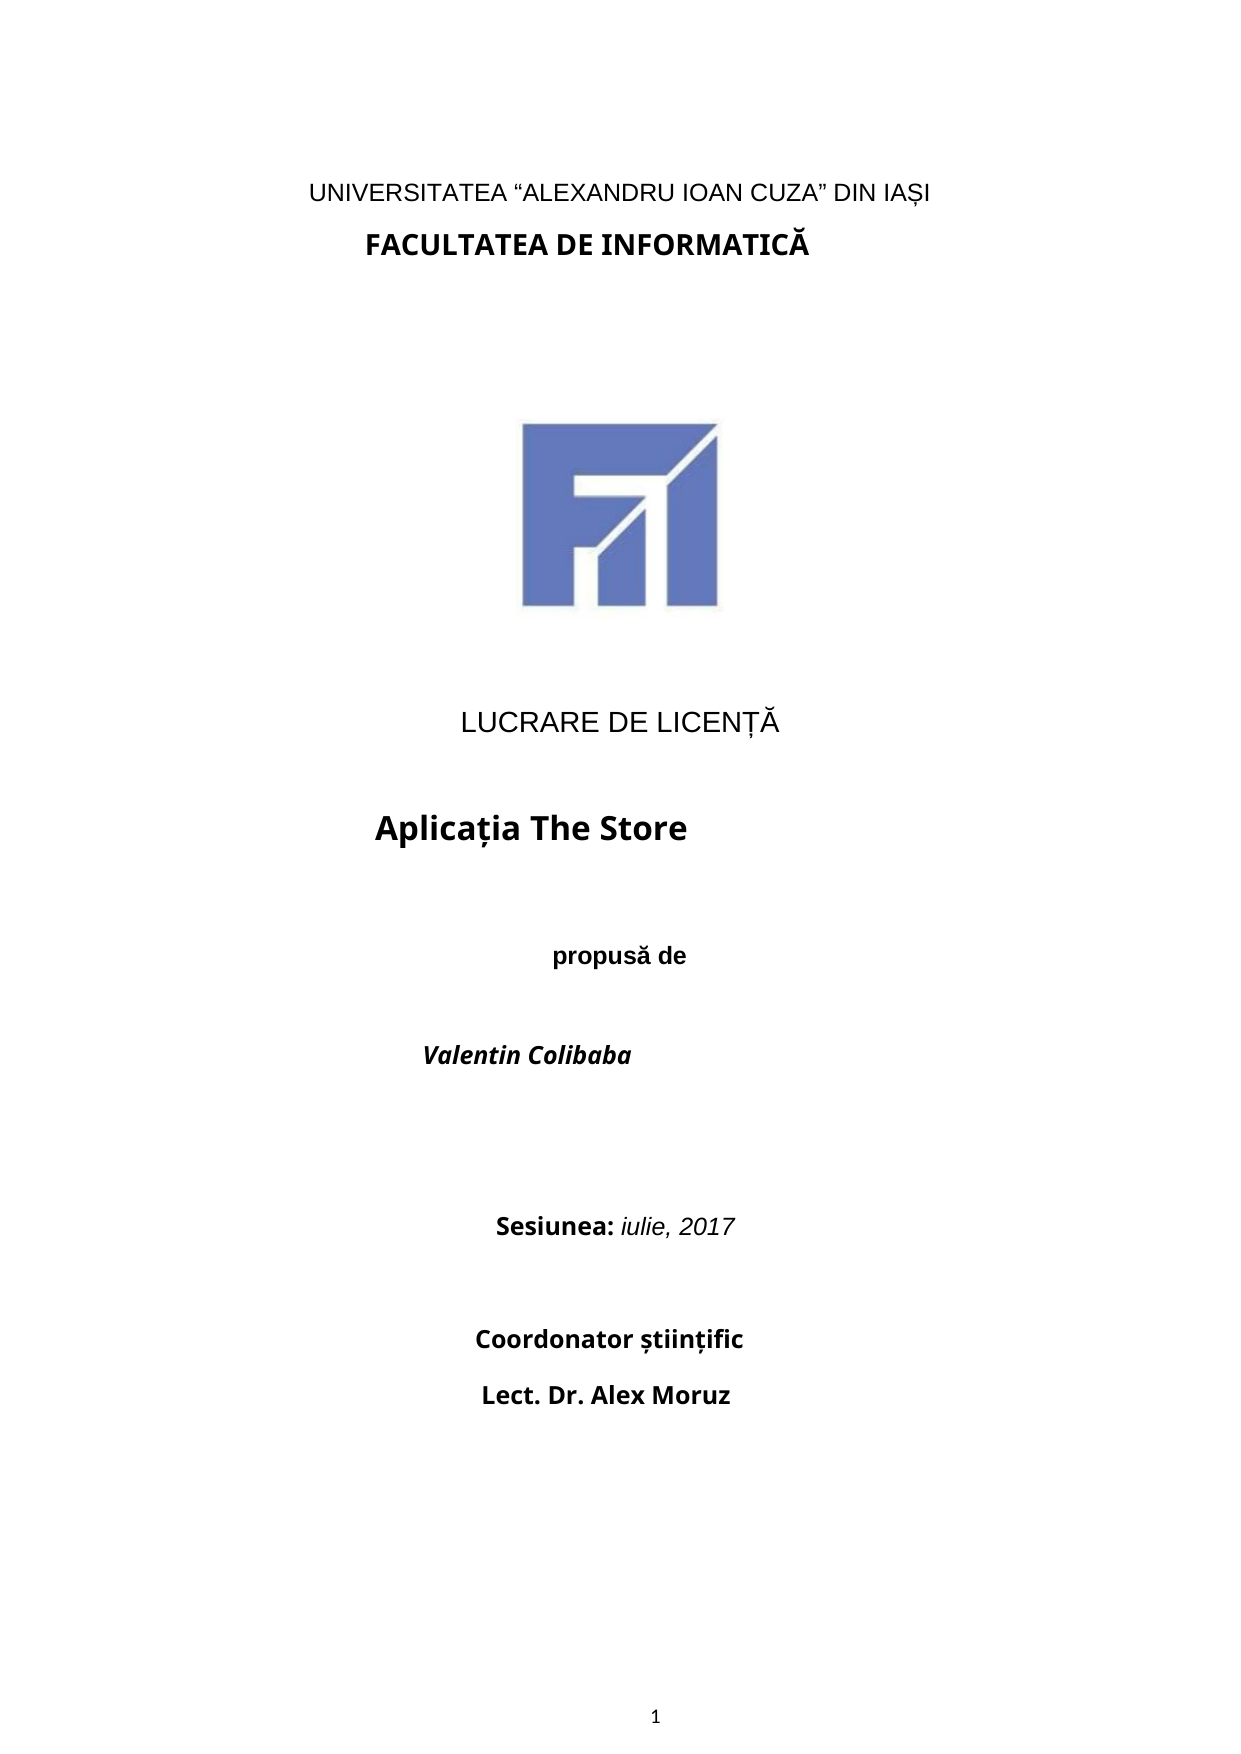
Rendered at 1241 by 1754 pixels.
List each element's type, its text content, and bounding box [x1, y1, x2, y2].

text Aplicația The Store [150, 805, 1160, 850]
text LUCRARE DE LICENȚĂ [460, 705, 1160, 739]
text Coordonator științific [475, 1322, 1160, 1356]
text propusă de [552, 941, 1160, 969]
picture [515, 418, 724, 620]
text FACULTATEA DE INFORMATICĂ [364, 224, 1160, 264]
text Sesiunea: iulie, 2017 [496, 1208, 1160, 1243]
text UNIVERSITATEA “ALEXANDRU IOAN CUZA” DIN IAȘI [150, 177, 1089, 206]
text Valentin Colibaba [150, 1038, 1160, 1072]
text Lect. Dr. Alex Moruz [481, 1378, 1160, 1412]
